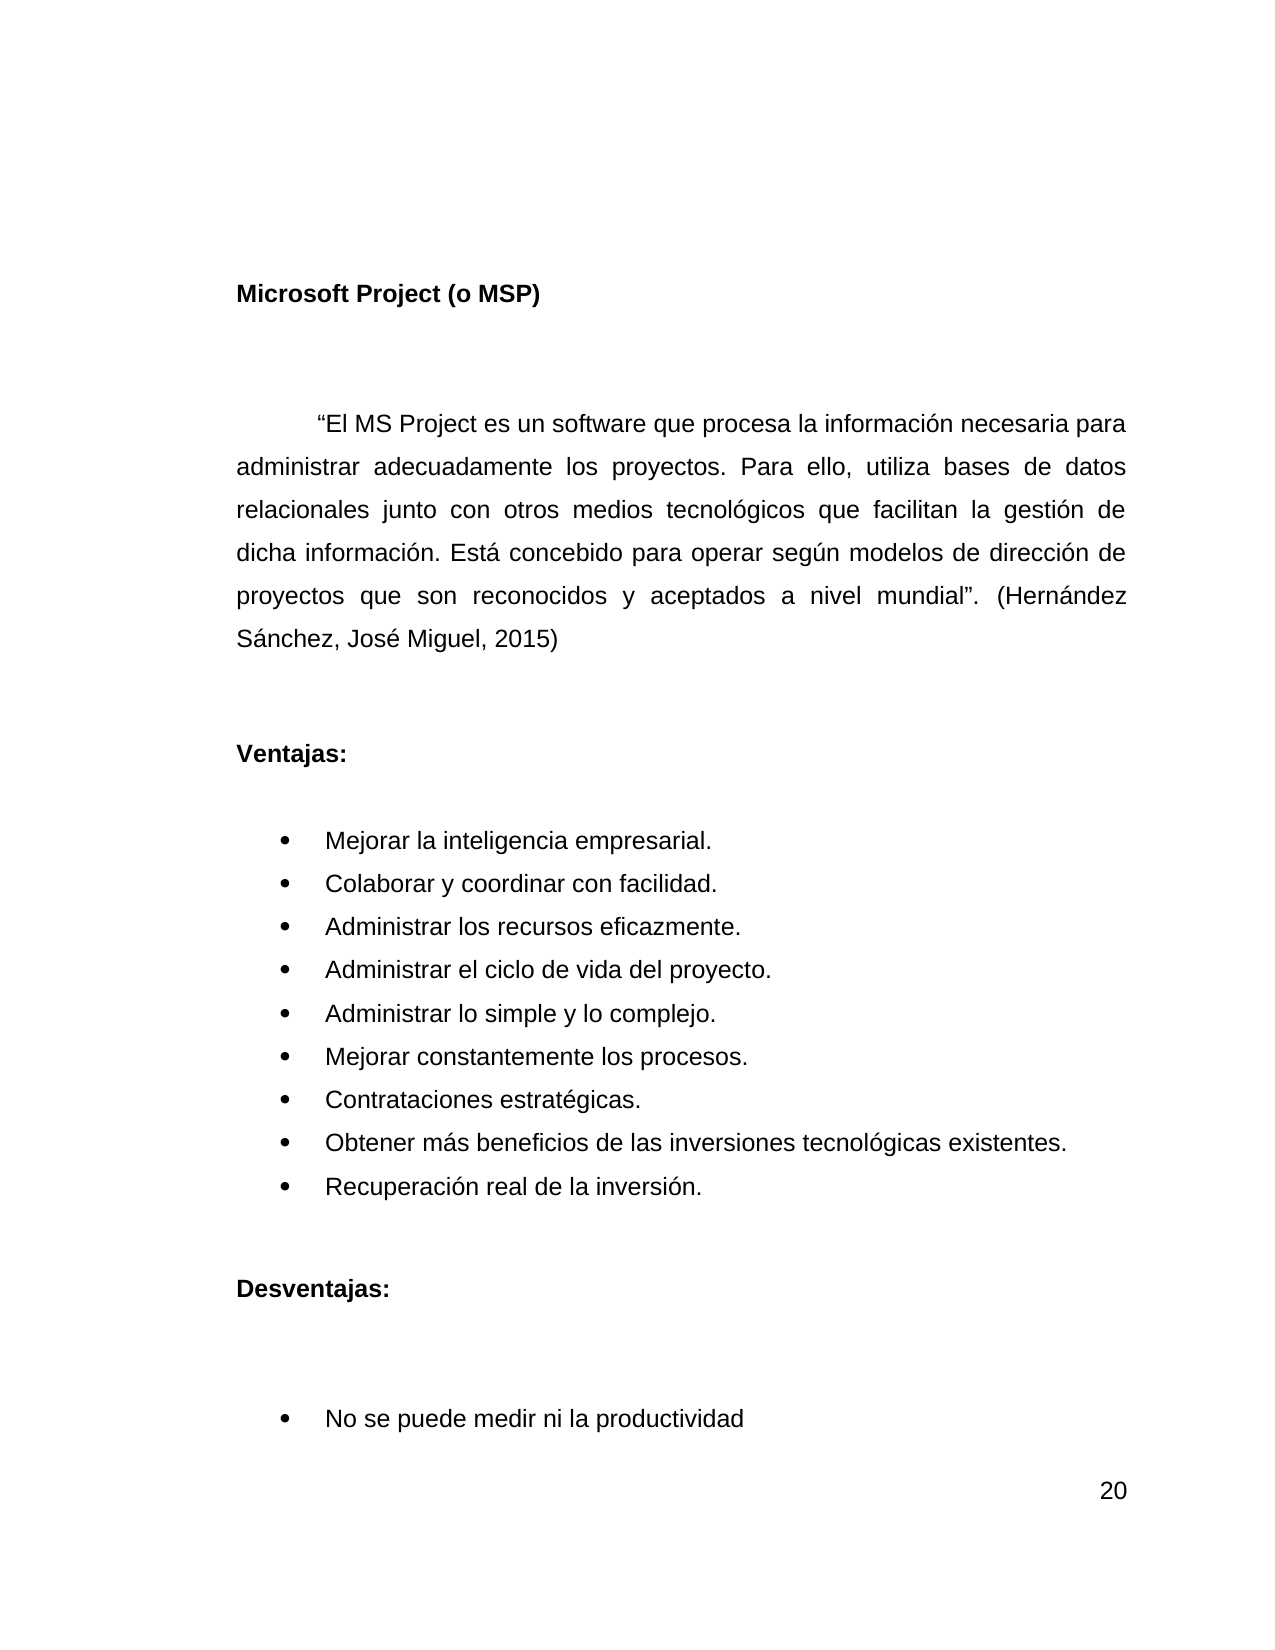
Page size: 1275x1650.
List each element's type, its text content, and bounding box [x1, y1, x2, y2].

text Mejorar la inteligencia empresarial. [281, 826, 1127, 854]
text Ventajas: [236, 739, 1127, 768]
text Mejorar constantemente los procesos. [281, 1042, 1127, 1071]
text Administrar lo simple y lo complejo. [281, 998, 1127, 1027]
text Contrataciones estratégicas. [281, 1085, 1127, 1114]
text Obtener más beneficios de las inversiones tecnológicas existentes. [281, 1128, 1127, 1157]
text No se puede medir ni la productividad [281, 1404, 1127, 1433]
text Administrar los recursos eficazmente. [281, 912, 1127, 941]
text Administrar el ciclo de vida del proyecto. [281, 955, 1127, 984]
text Colaborar y coordinar con facilidad. [281, 869, 1127, 898]
text Recuperación real de la inversión. [281, 1171, 1127, 1200]
text Microsoft Project (o MSP) [236, 279, 1127, 308]
text “El MS Project es un software que procesa la información necesaria para administrar adecuadamente los proyectos. Para ello, utiliza bases de datos relacionales junto con otros medios tecnológicos que facilitan la gestión de dicha información. Está concebido para operar según modelos de dirección de proyectos que son reconocidos y aceptados a nivel mundial”. [236, 409, 1127, 653]
text Desventajas: [236, 1274, 1127, 1303]
